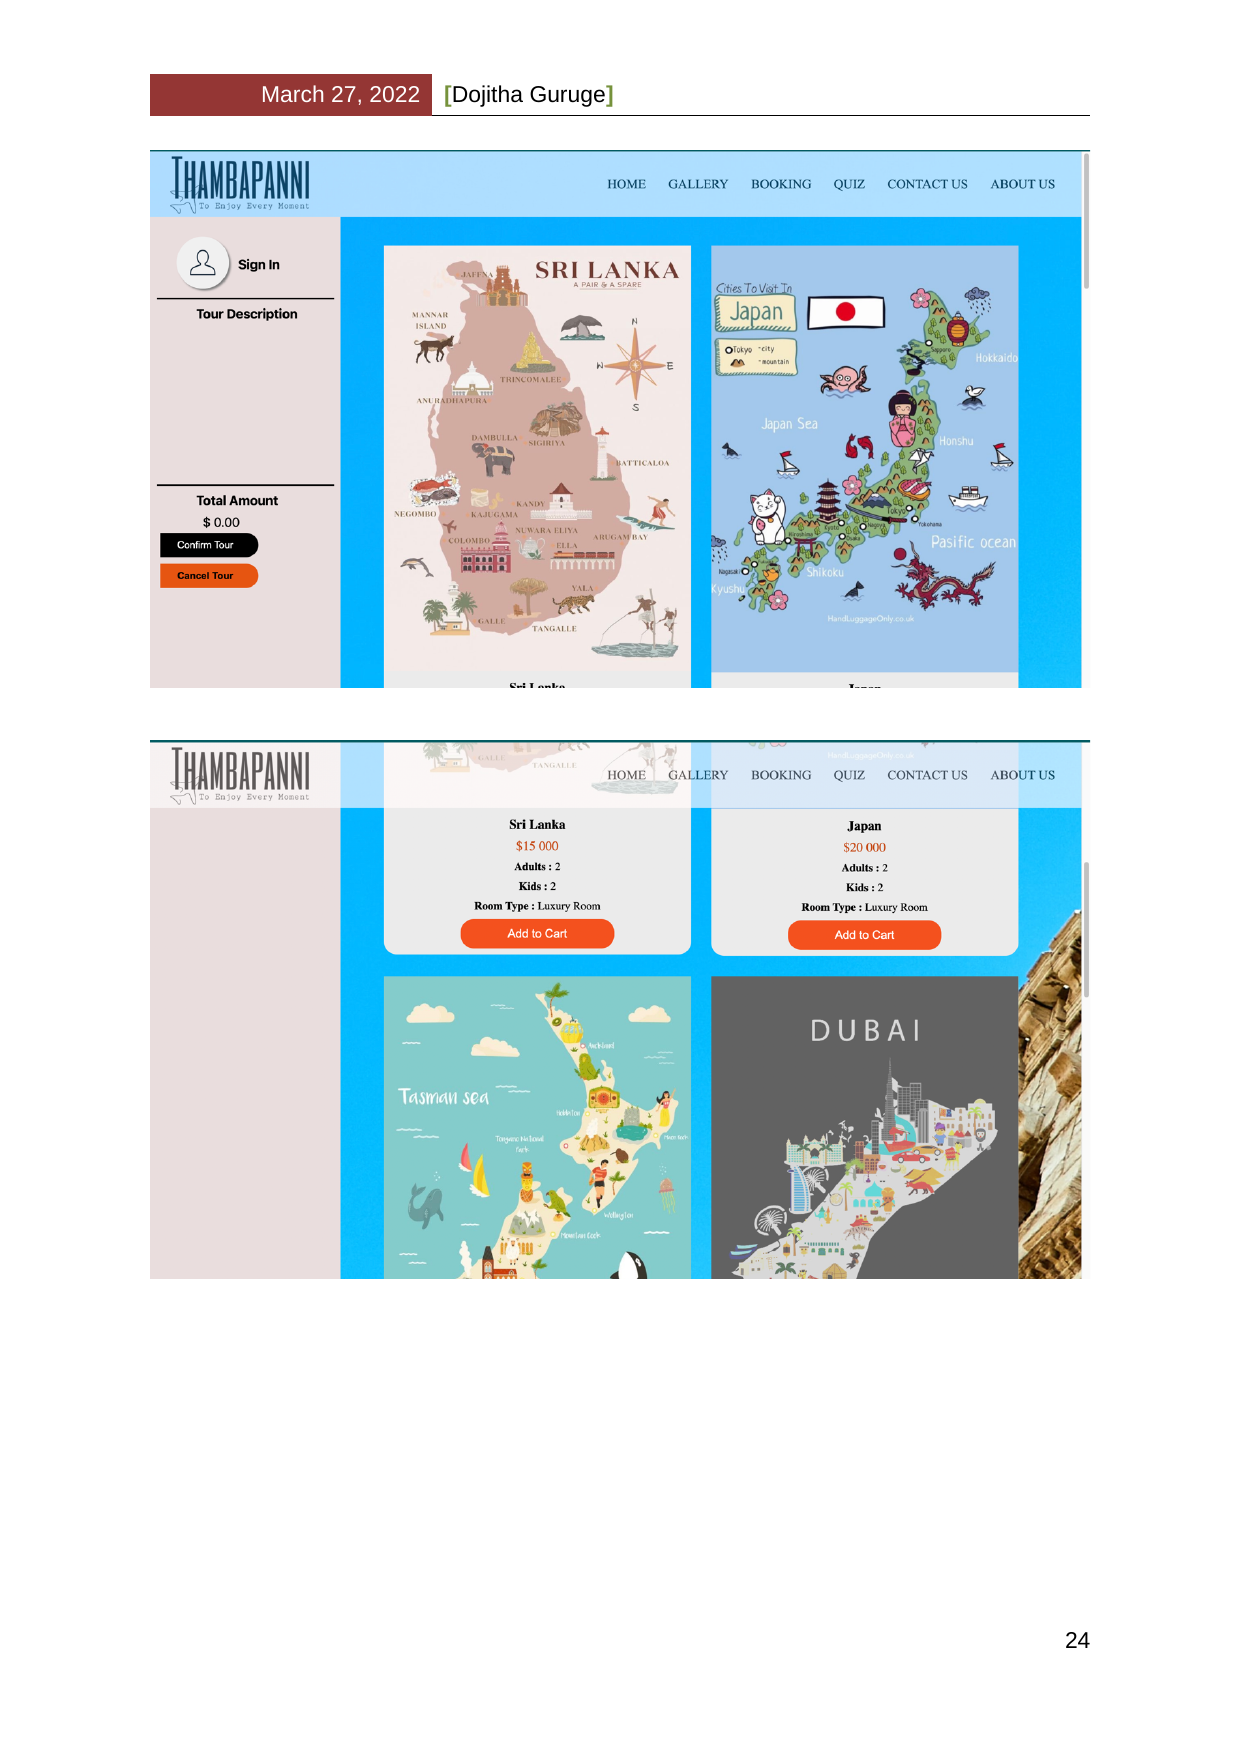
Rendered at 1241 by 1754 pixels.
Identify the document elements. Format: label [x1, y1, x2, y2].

picture [150, 740, 1091, 1279]
picture [384, 246, 690, 688]
picture [150, 150, 1091, 688]
picture [712, 246, 1018, 688]
